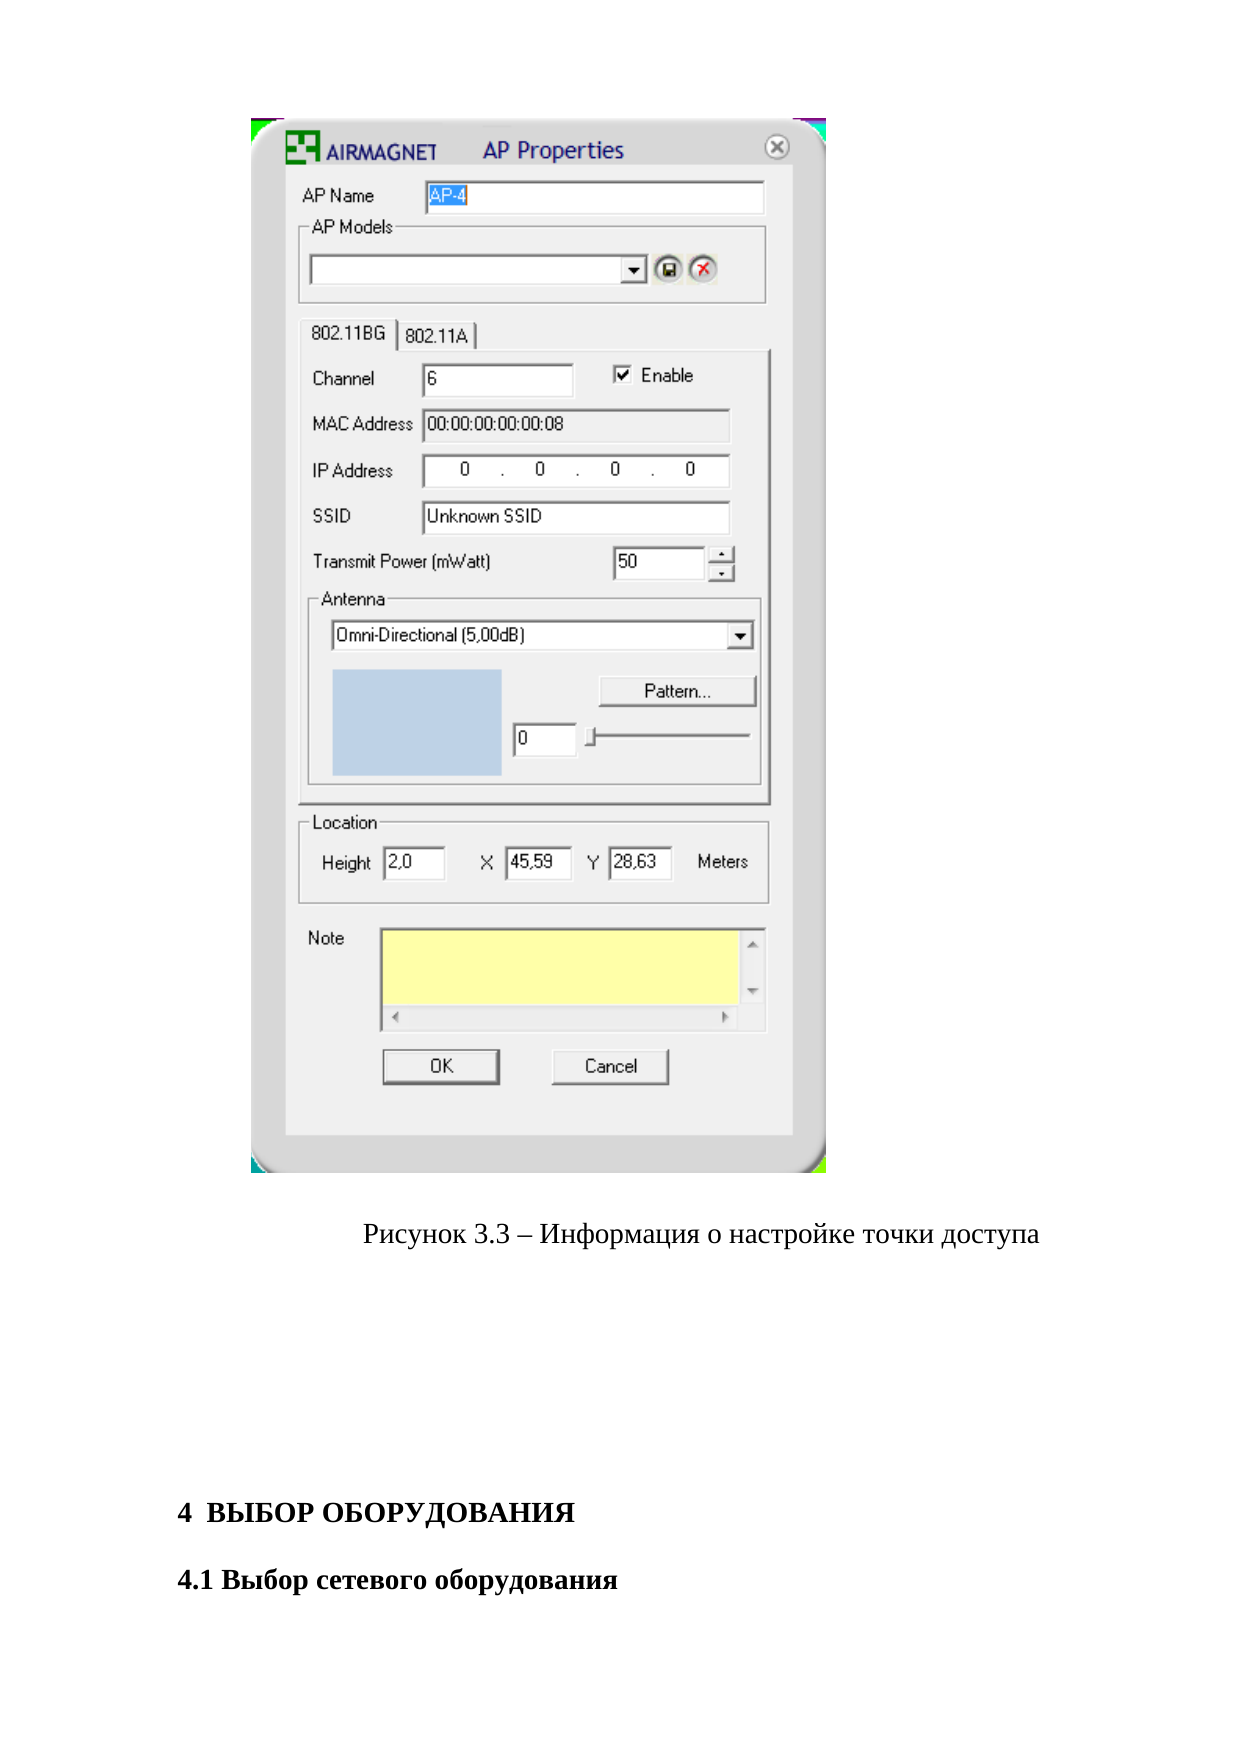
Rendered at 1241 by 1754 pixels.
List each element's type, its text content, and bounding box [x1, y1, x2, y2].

text Рисунок 3.3 – Информация о настройке точки доступа [177, 1216, 1152, 1250]
text 4 ВЫБОР ОБОРУДОВАНИЯ [177, 1495, 1152, 1528]
picture [251, 118, 826, 1173]
text 4.1 Выбор сетевого оборудования [177, 1562, 1152, 1595]
